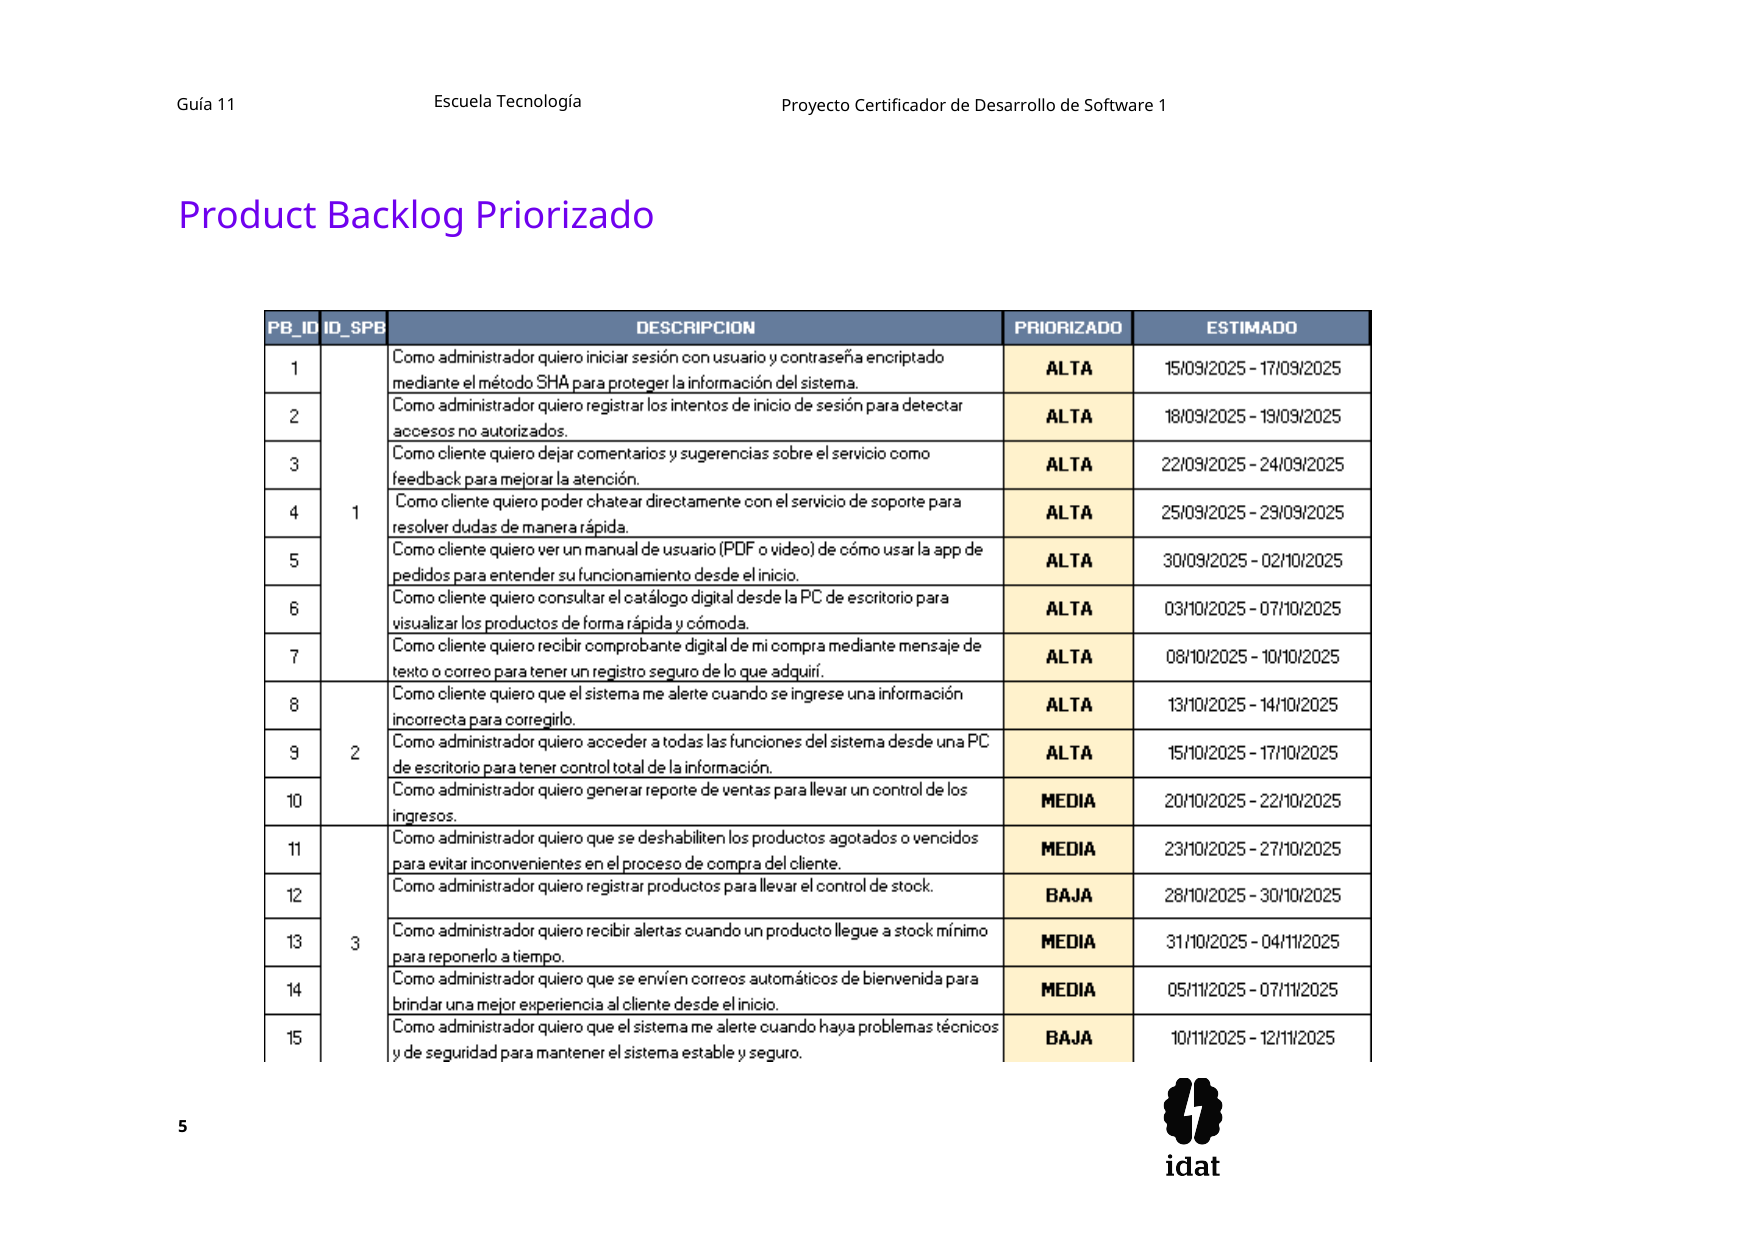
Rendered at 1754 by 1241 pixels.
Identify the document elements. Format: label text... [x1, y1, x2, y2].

picture [264, 310, 1372, 1062]
text Product Backlog Priorizado [178, 189, 1577, 240]
picture [1163, 1078, 1223, 1176]
